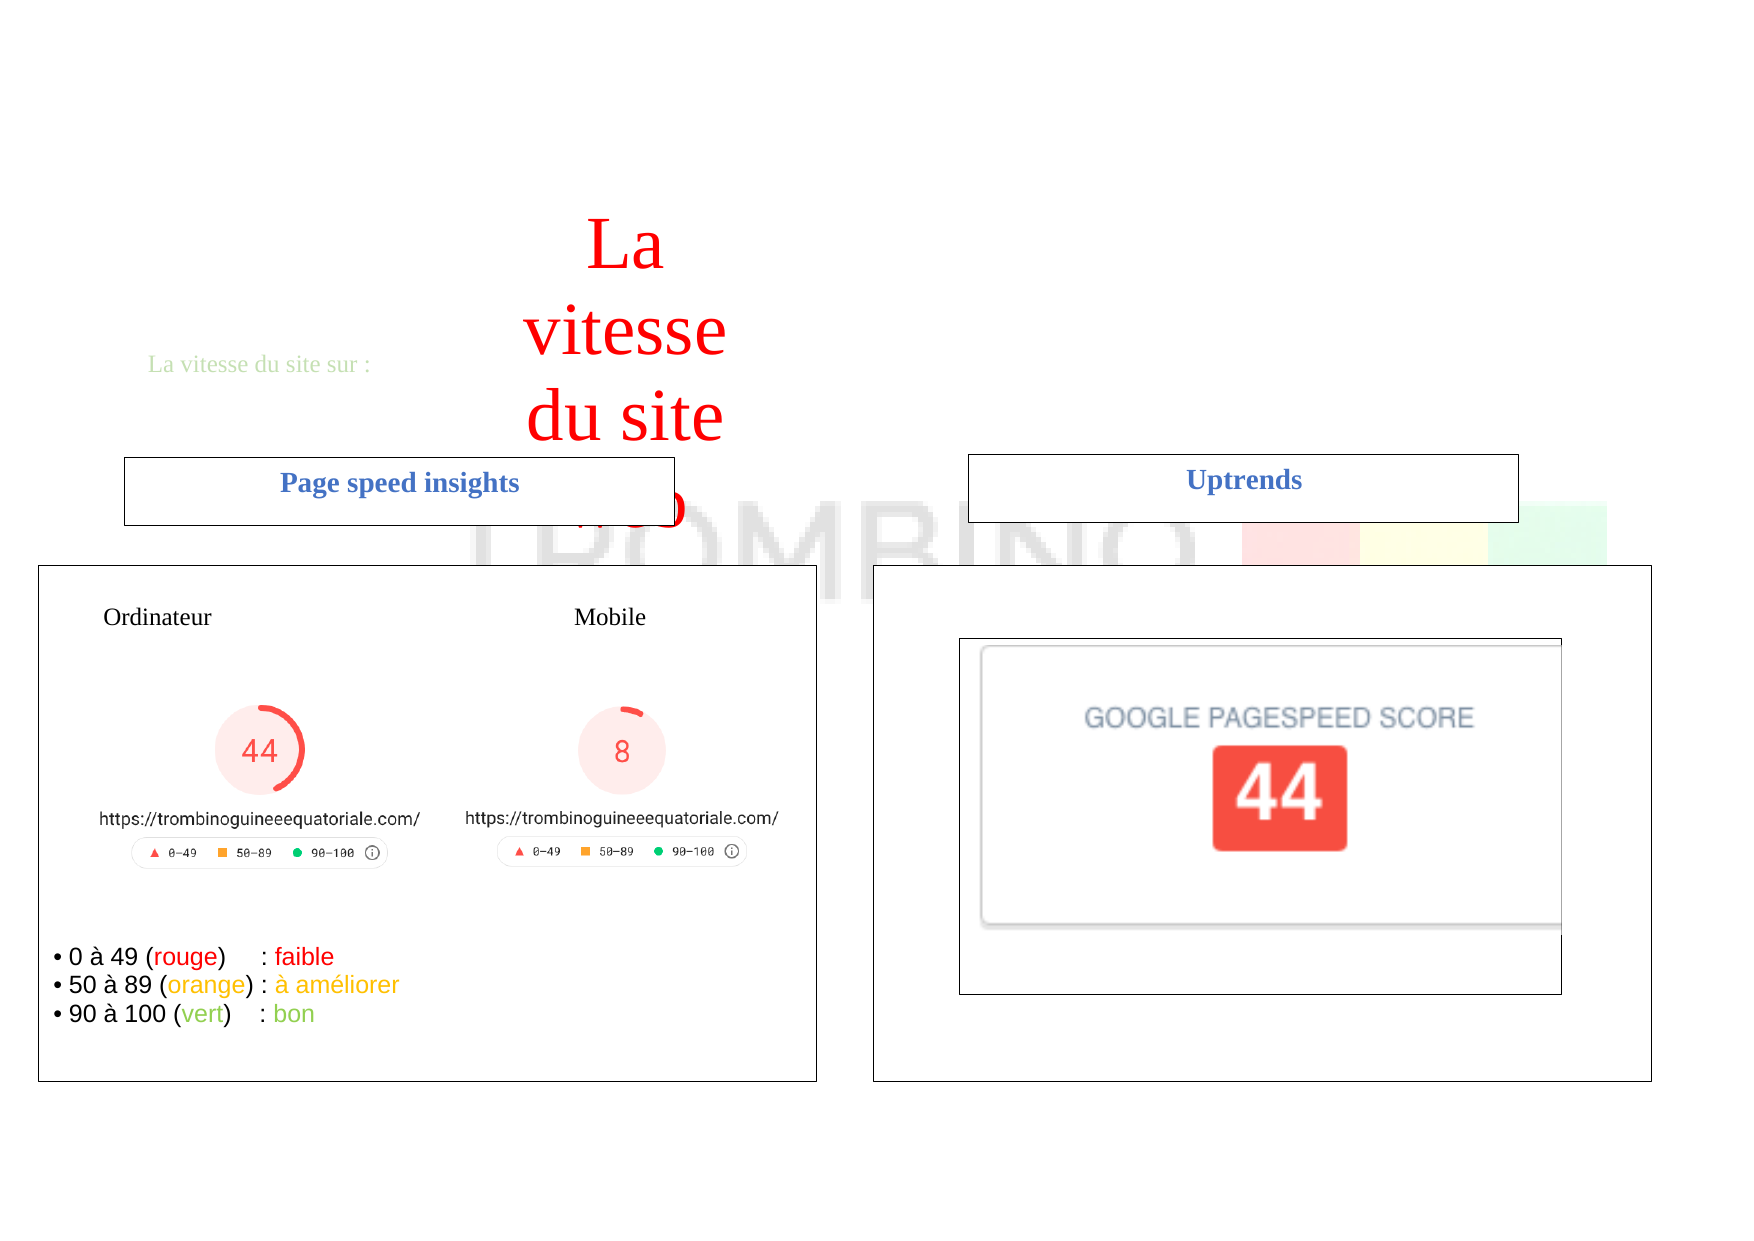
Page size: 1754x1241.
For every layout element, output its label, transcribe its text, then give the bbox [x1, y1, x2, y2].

picture [53, 687, 790, 884]
picture [974, 645, 1562, 935]
text La vitesse du site sur : [148, 349, 1606, 378]
